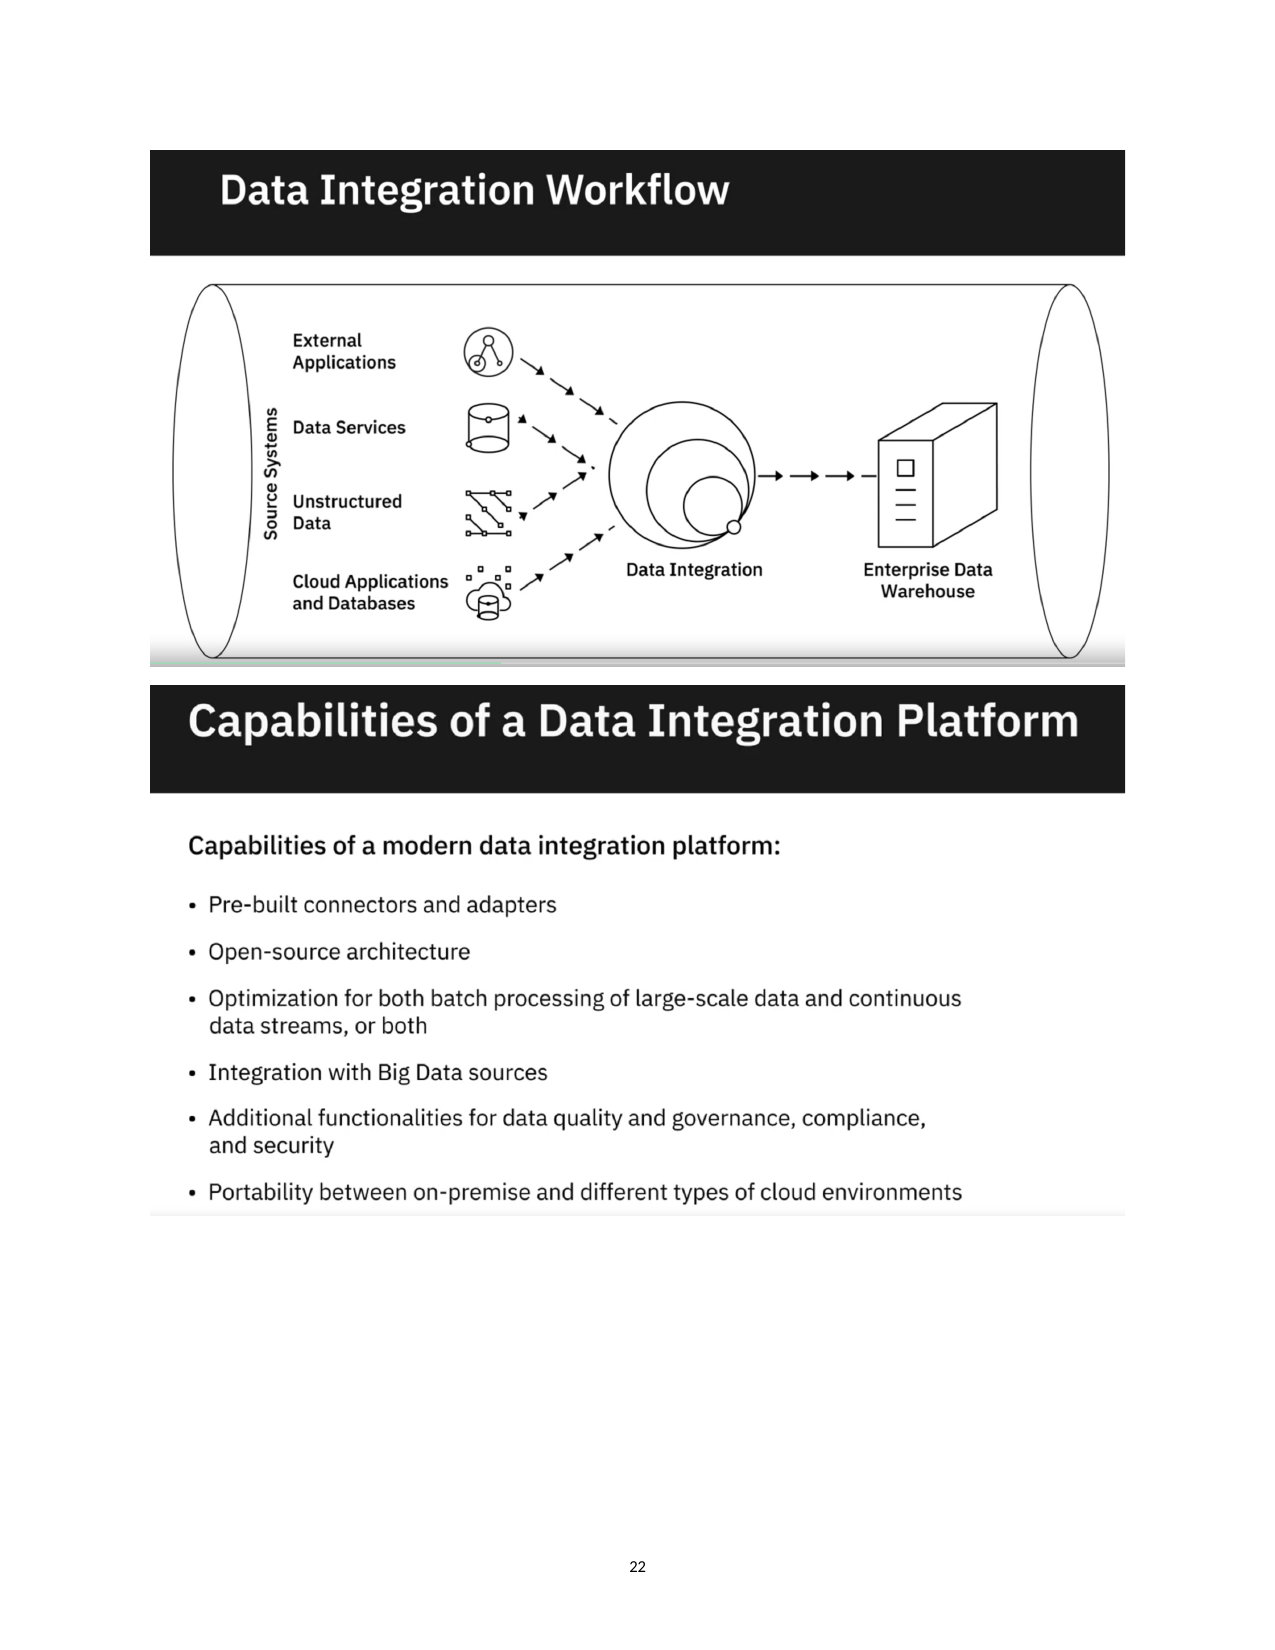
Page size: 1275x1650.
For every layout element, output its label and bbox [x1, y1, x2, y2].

picture [150, 150, 1125, 667]
picture [150, 685, 1125, 1216]
